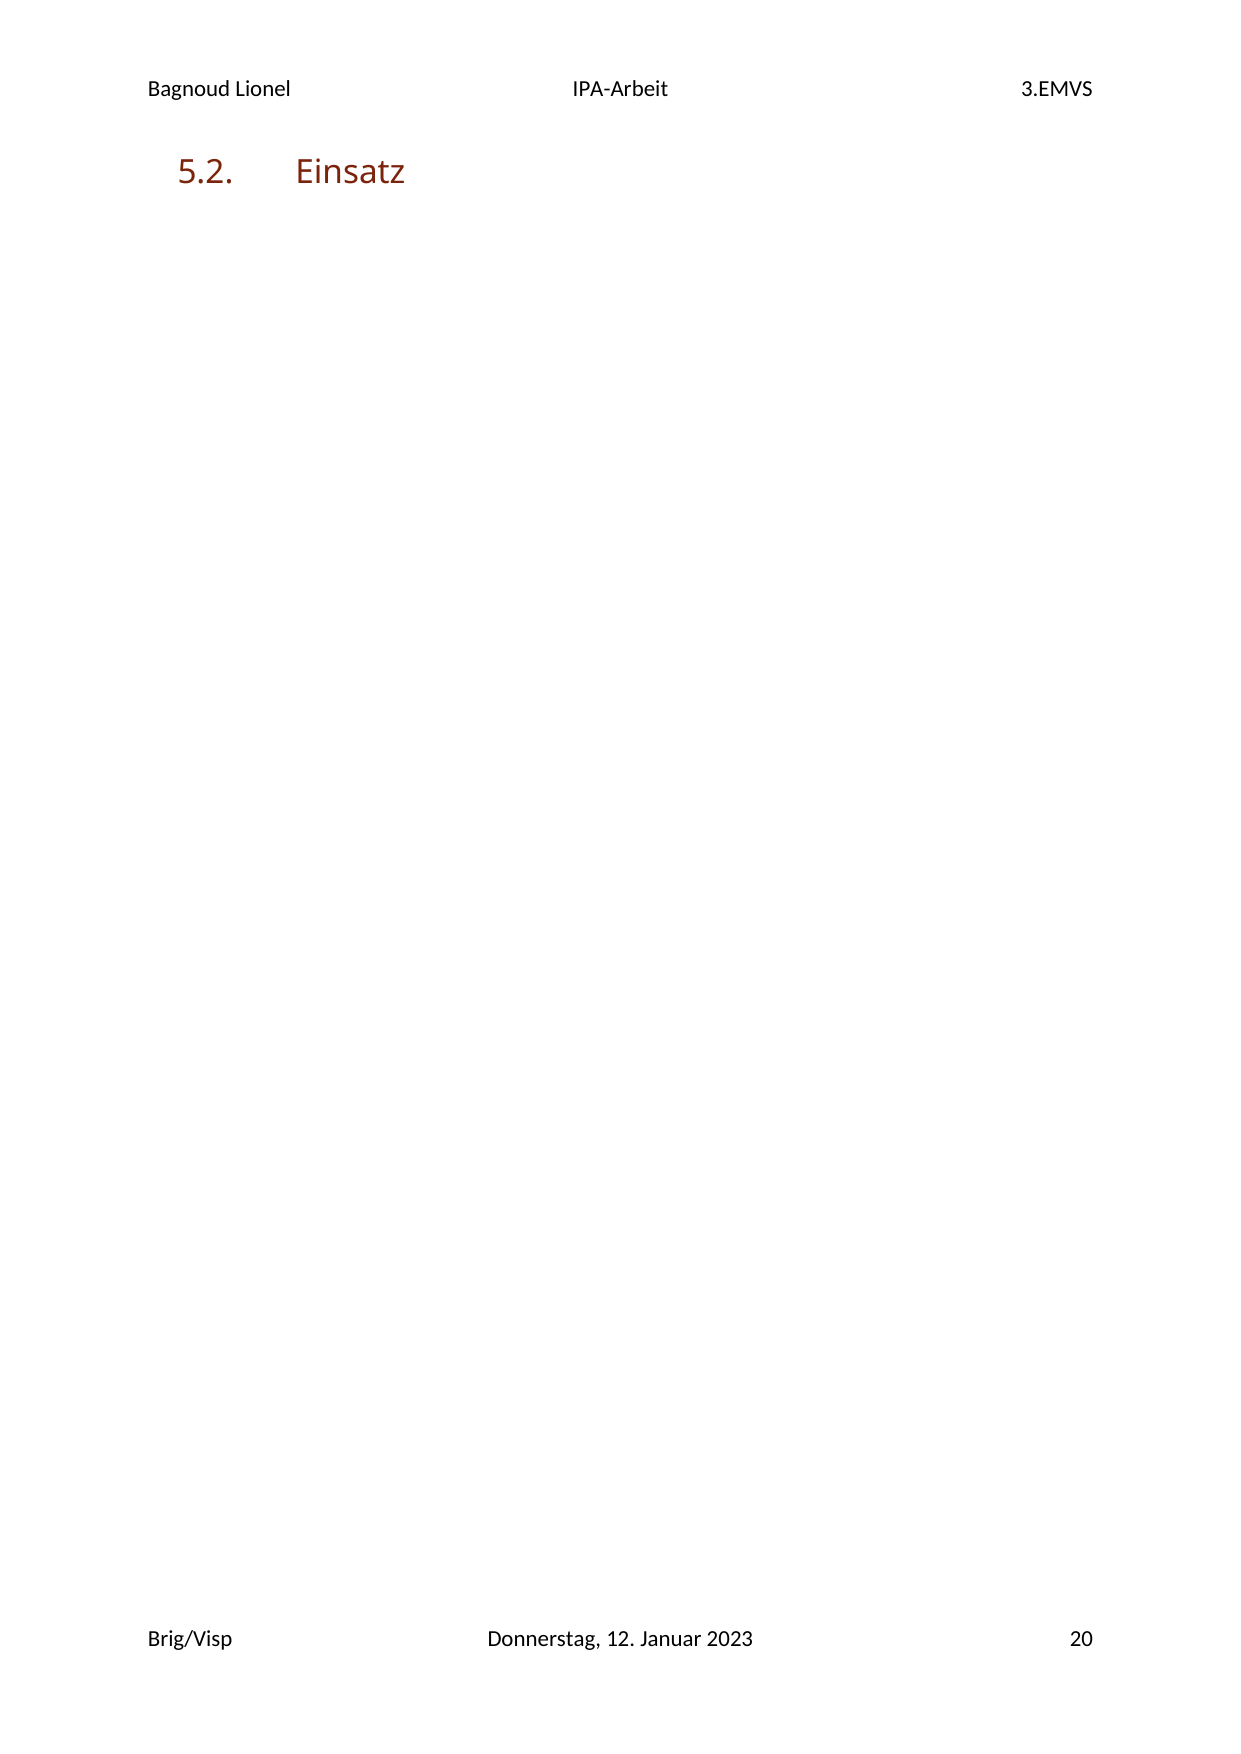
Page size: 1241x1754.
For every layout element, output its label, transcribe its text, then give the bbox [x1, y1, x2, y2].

subtitle Einsatz [177, 148, 1093, 193]
